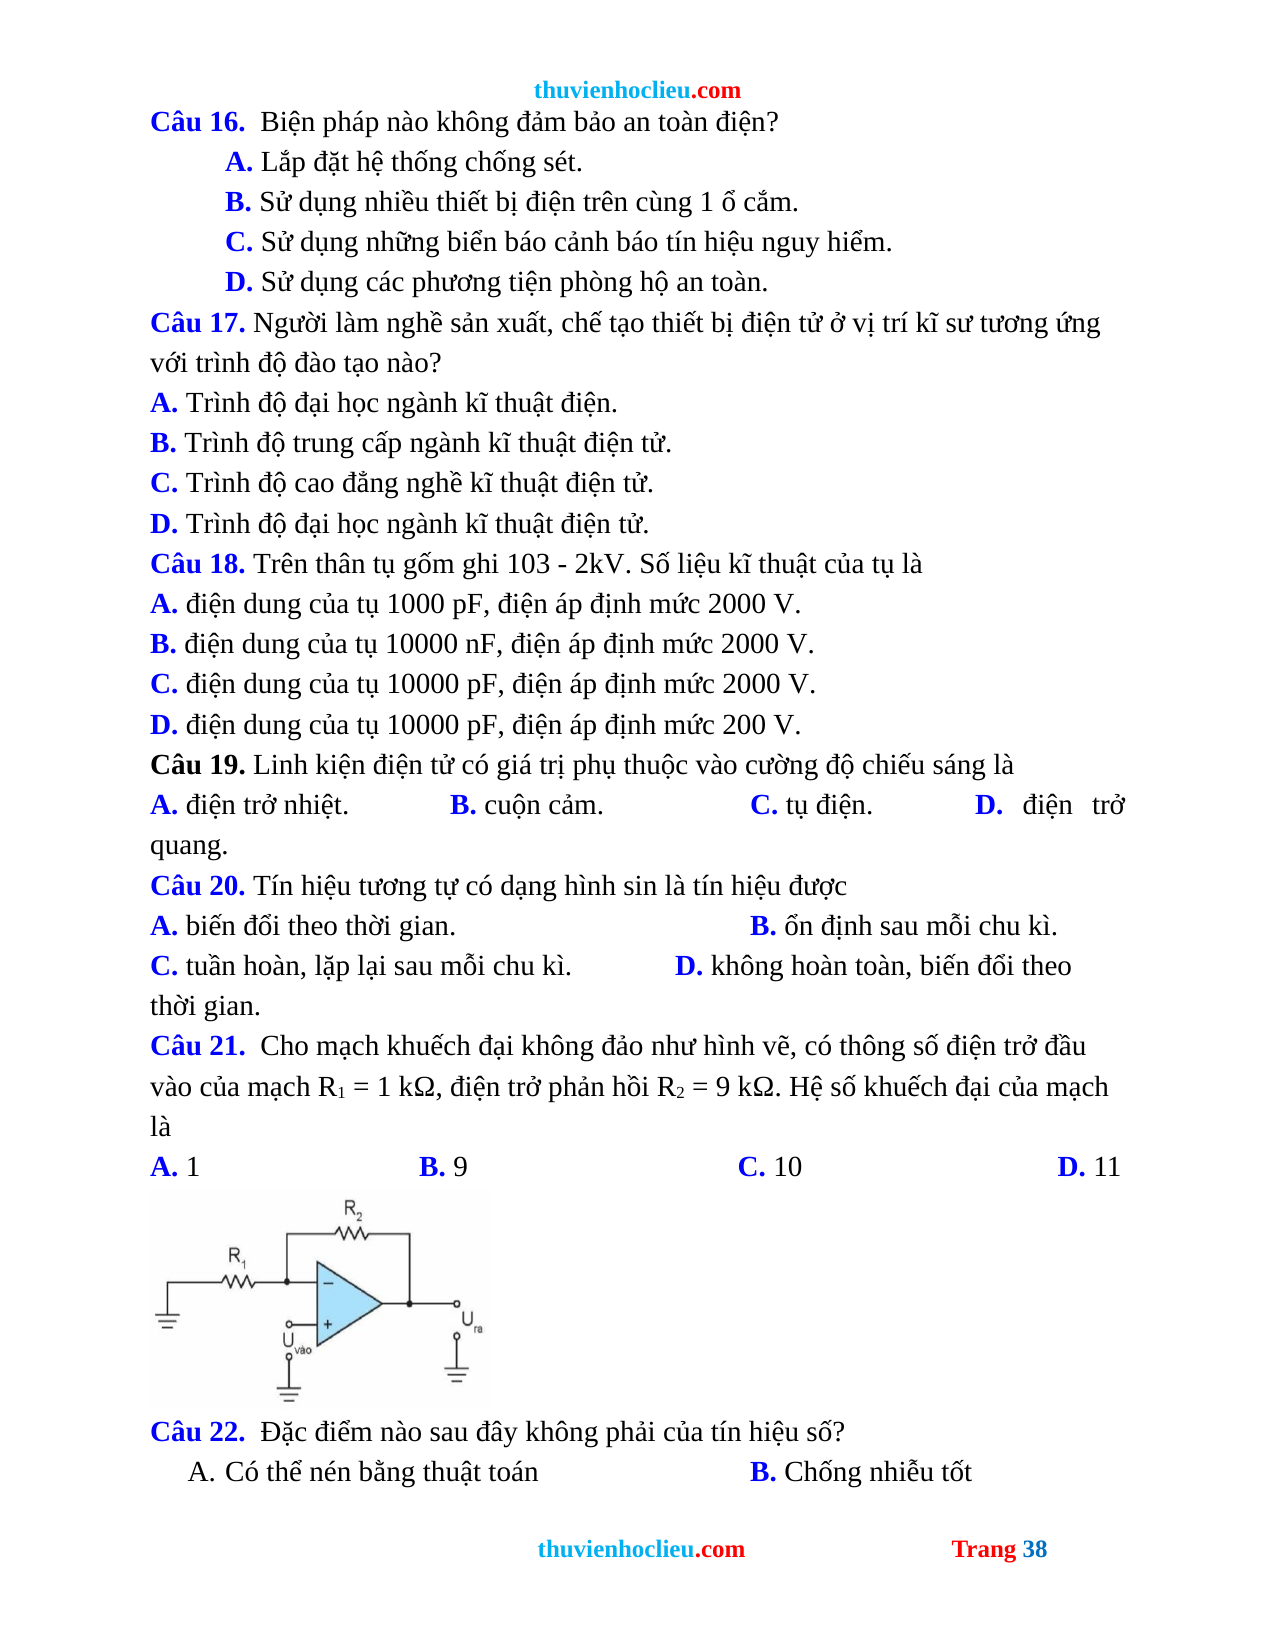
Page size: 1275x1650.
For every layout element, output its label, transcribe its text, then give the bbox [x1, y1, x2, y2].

text Câu 20. Tín hiệu tương tự có dạng hình sin là tín hiệu được [150, 868, 1125, 901]
text A. điện trở nhiệt. B. cuộn cảm. C. tụ điện. D. điện trở quang. [150, 787, 1125, 861]
text A. Có thể nén bằng thuật toán B. Chống nhiễu tốt [187, 1454, 1125, 1488]
text C. Trình độ cao đẳng nghề kĩ thuật điện tử. [150, 466, 1125, 499]
text B. Sử dụng nhiều thiết bị điện trên cùng 1 ổ cắm. [150, 184, 1125, 218]
text B. điện dung của tụ 10000 nF, điện áp định mức 2000 V. [150, 626, 1125, 660]
text D. Sử dụng các phương tiện phòng hộ an toàn. [150, 264, 1125, 298]
text A. điện dung của tụ 1000 pF, điện áp định mức 2000 V. [150, 586, 1125, 620]
text Câu 16. Biện pháp nào không đảm bảo an toàn điện? [150, 104, 1125, 137]
text B. Trình độ trung cấp ngành kĩ thuật điện tử. [150, 425, 1125, 459]
text Câu 22. Đặc điểm nào sau đây không phải của tín hiệu số? [150, 1414, 1125, 1448]
text A. Lắp đặt hệ thống chống sét. [150, 144, 1129, 177]
text A. Trình độ đại học ngành kĩ thuật điện. [150, 385, 1125, 419]
text Câu 21. Cho mạch khuếch đại không đảo như hình vẽ, có thông số điện trở đầu vào của mạch R1 = 1 kΩ, điện trở phản hồi R2 = 9 kΩ. Hệ số khuếch đại của mạch là [150, 1028, 1125, 1142]
text A. biến đổi theo thời gian. B. ổn định sau mỗi chu kì. [150, 908, 1125, 941]
picture [150, 1189, 491, 1409]
text A. 1 B. 9 C. 10 D. 11 [150, 1149, 1125, 1183]
text C. điện dung của tụ 10000 pF, điện áp định mức 2000 V. [150, 667, 1125, 700]
text Câu 18. Trên thân tụ gốm ghi 103 - 2kV. Số liệu kĩ thuật của tụ là [150, 546, 1125, 579]
text Câu 17. Người làm nghề sản xuất, chế tạo thiết bị điện tử ở vị trí kĩ sư tương ứng với trình độ đào tạo nào? [150, 305, 1125, 378]
text C. tuần hoàn, lặp lại sau mỗi chu kì. D. không hoàn toàn, biến đổi theo thời gian. [150, 948, 1125, 1022]
text D. điện dung của tụ 10000 pF, điện áp định mức 200 V. [150, 707, 1125, 740]
text Câu 19. Linh kiện điện tử có giá trị phụ thuộc vào cường độ chiếu sáng là [150, 747, 1125, 781]
text C. Sử dụng những biển báo cảnh báo tín hiệu nguy hiểm. [150, 224, 1125, 258]
text D. Trình độ đại học ngành kĩ thuật điện tử. [150, 506, 1125, 539]
